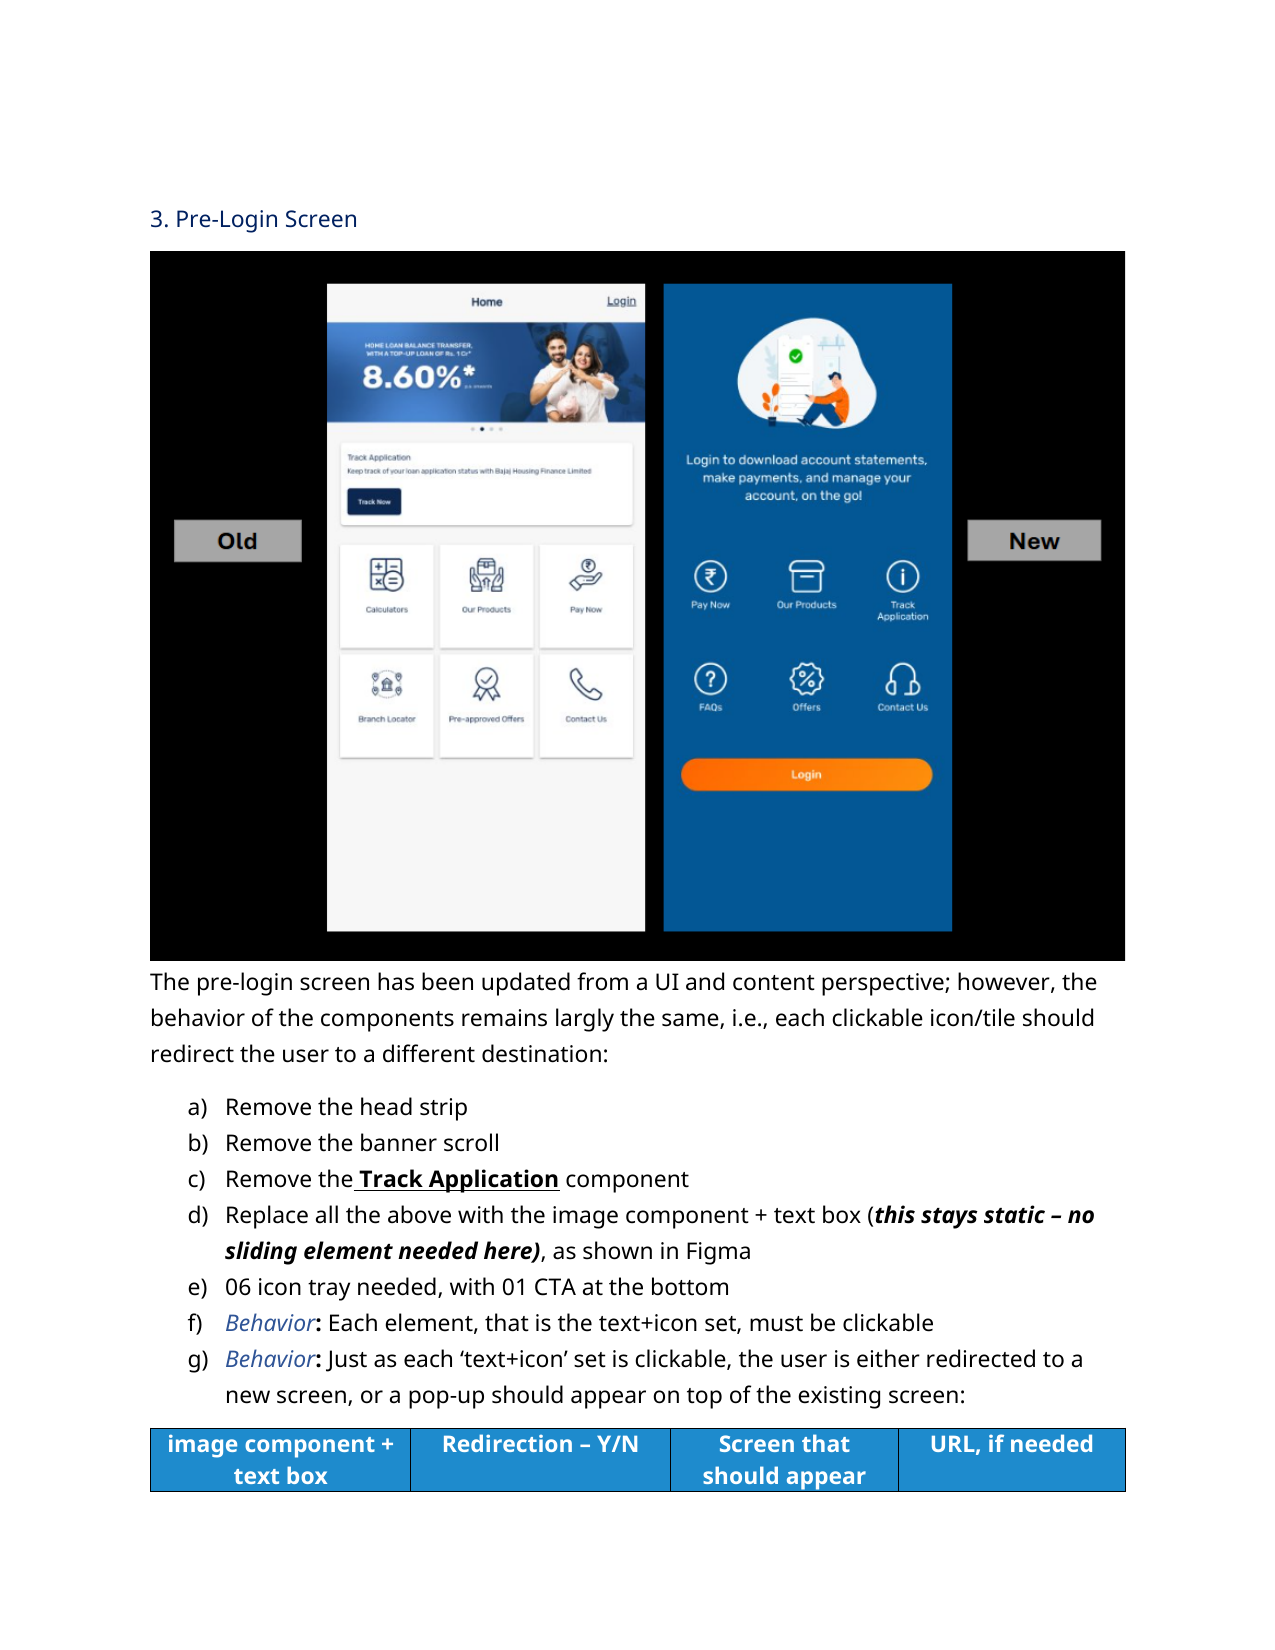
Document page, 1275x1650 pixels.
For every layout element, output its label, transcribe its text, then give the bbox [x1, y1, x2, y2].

list Replace all the above with the image component + text box (this stays static – no sliding element needed here), as shown in Figma [187, 1199, 1125, 1266]
subtitle 3. Pre-Login Screen [150, 203, 1125, 234]
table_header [151, 1429, 410, 1491]
list Remove the Track Application component [187, 1163, 1125, 1194]
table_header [671, 1429, 898, 1491]
list Behavior: Each element, that is the text+icon set, must be clickable [187, 1307, 1125, 1338]
list Behavior: Just as each ‘text+icon’ set is clickable, the user is either redirected to a new screen, or a pop-up should appear on top of the existing screen: [187, 1343, 1125, 1410]
list 06 icon tray needed, with 01 CTA at the bottom [187, 1271, 1125, 1302]
picture [150, 251, 1125, 961]
table_header URL, if needed [899, 1429, 1125, 1491]
list Remove the banner scroll [187, 1127, 1125, 1159]
list Remove the head strip [187, 1091, 1125, 1122]
text The pre-login screen has been updated from a UI and content perspective; however, the behavior of the components remains largly the same, i.e., each clickable icon/tile should redirect the user to a different destination: [150, 961, 1125, 1069]
table_header Redirection – Y/N [411, 1429, 670, 1491]
